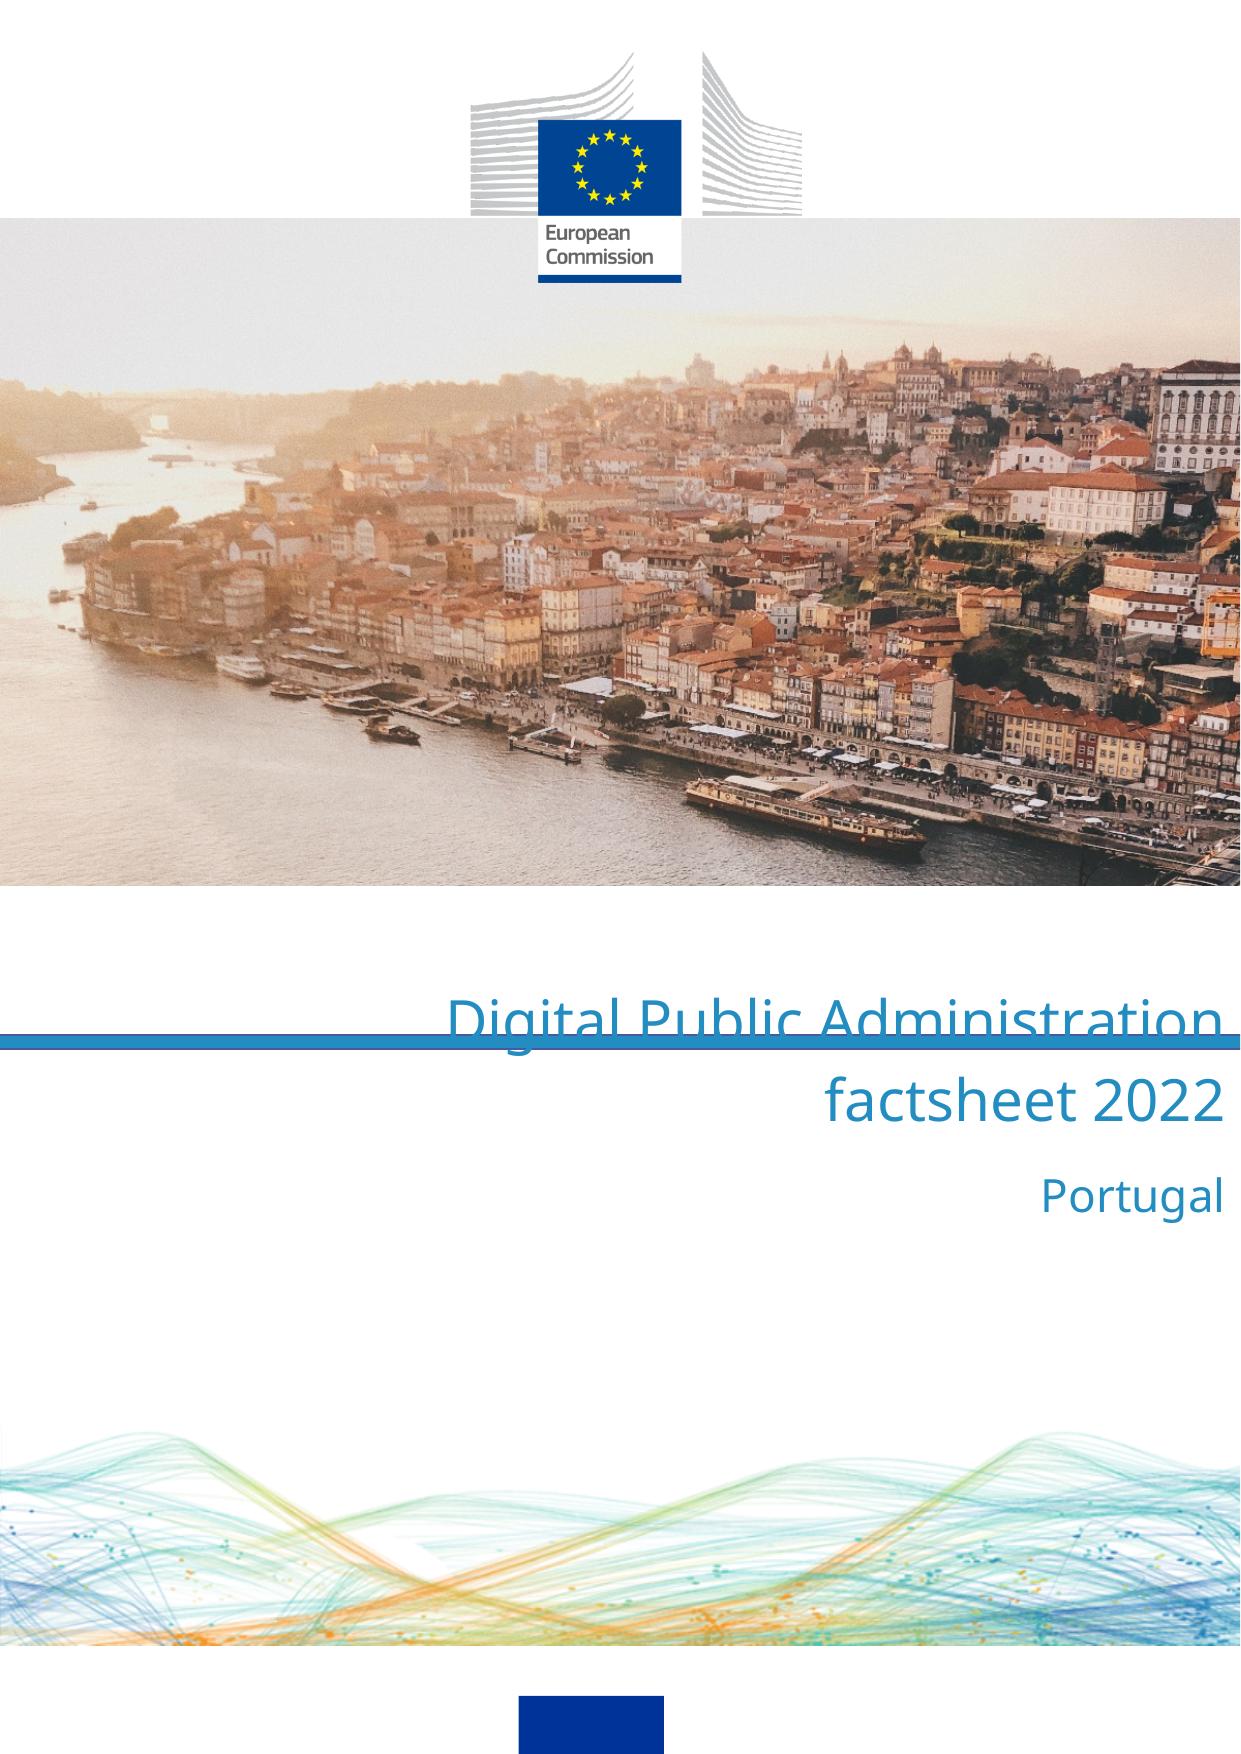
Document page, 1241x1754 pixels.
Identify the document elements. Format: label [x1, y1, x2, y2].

picture [0, 51, 1241, 886]
picture [0, 1401, 1241, 1646]
